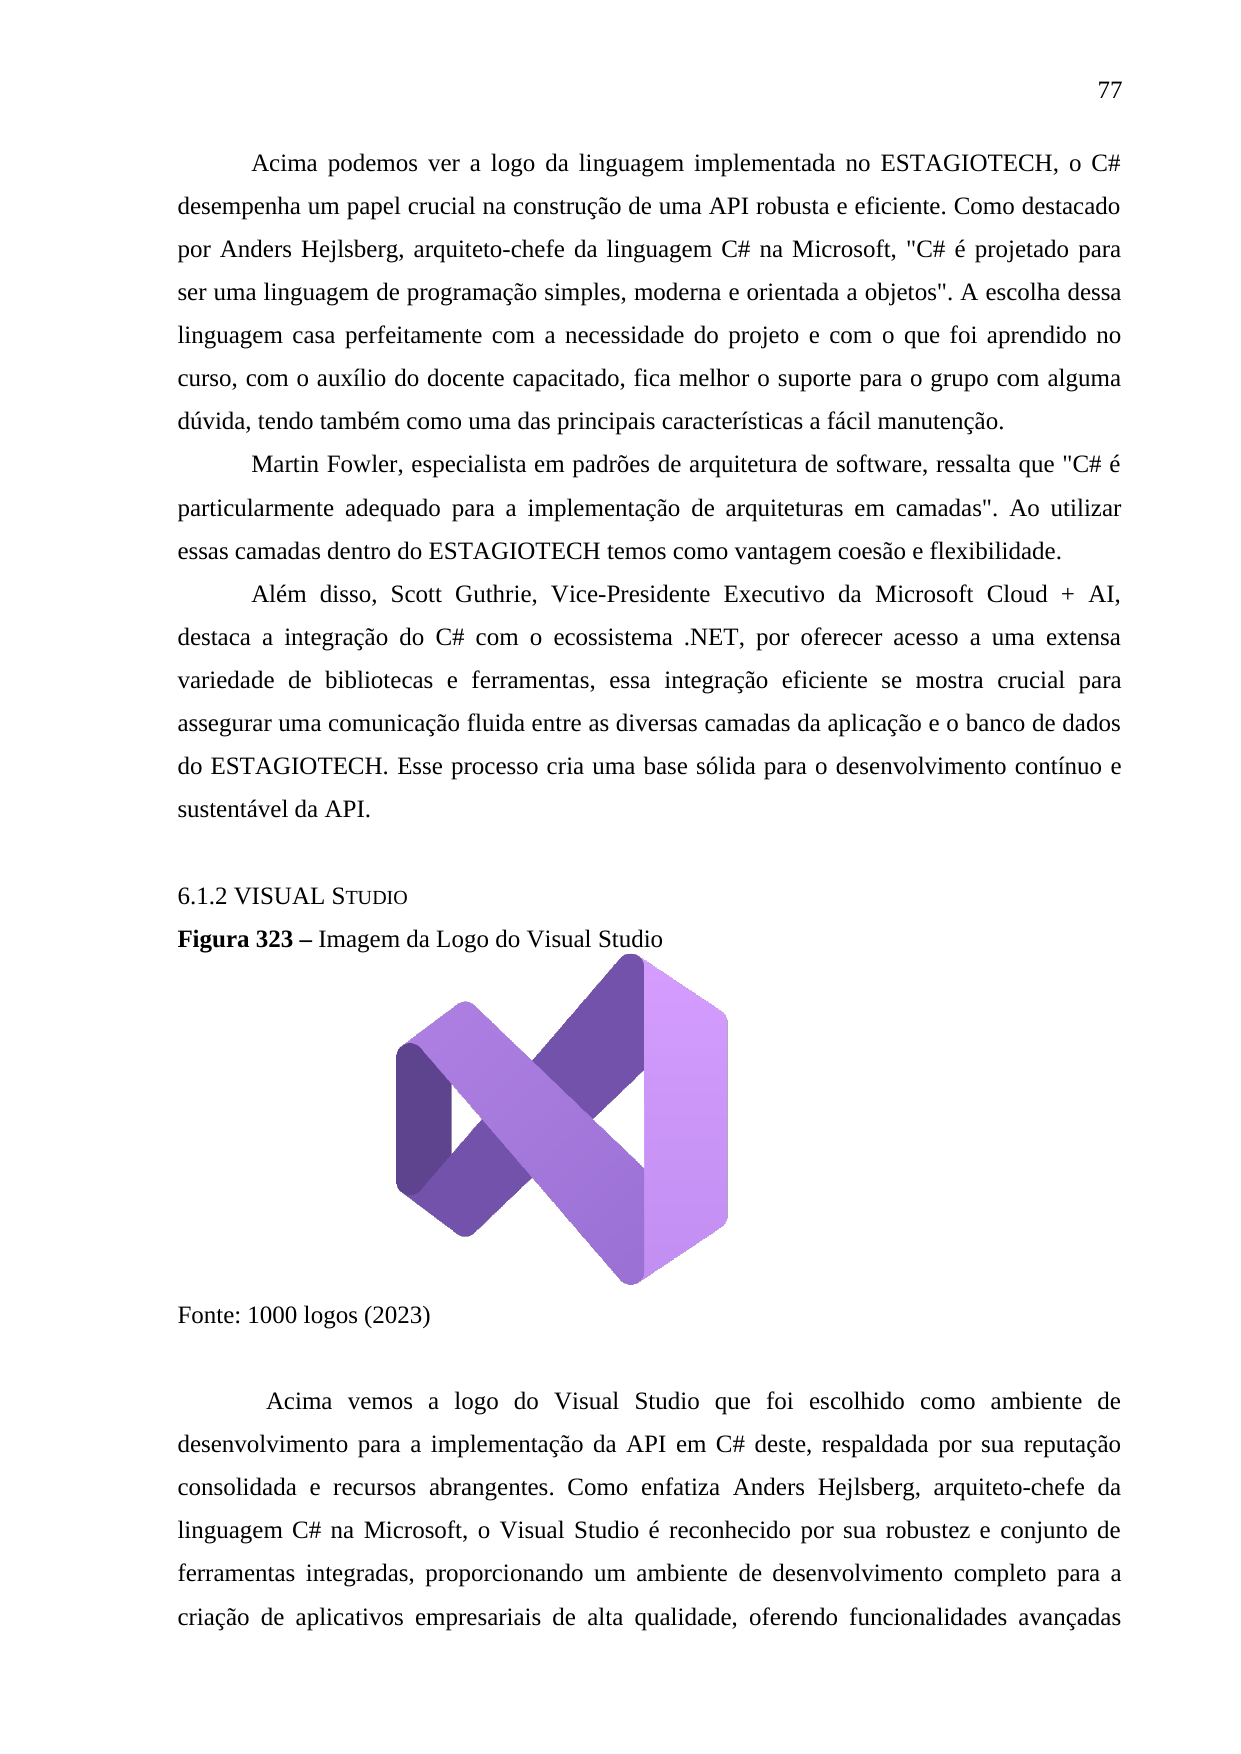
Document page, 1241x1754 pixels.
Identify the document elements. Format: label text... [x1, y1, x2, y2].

text Acima podemos ver a logo da linguagem implementada no ESTAGIOTECH, o C# desempenha um papel crucial na construção de uma API robusta e eficiente. Como destacado por Anders Hejlsberg, arquiteto-chefe da linguagem C# na Microsoft, "C# é projetado para ser uma linguagem de programação simples, moderna e orientada a objetos". A escolha dessa linguagem casa perfeitamente com a necessidade do projeto e com o que foi aprendido no curso, com o auxílio do docente capacitado, fica melhor o suporte para o grupo com alguma dúvida, tendo também como uma das principais características a fácil manutenção. [177, 148, 1122, 435]
text Figura 32 – Imagem da Logo do Visual Studio [177, 924, 1122, 953]
text Fonte: 1000 logos (2023) [177, 1300, 1122, 1328]
picture [265, 952, 858, 1286]
text Além disso, Scott Guthrie, Vice-Presidente Executivo da Microsoft Cloud + AI, destaca a integração do C# com o ecossistema .NET, por oferecer acesso a uma extensa variedade de bibliotecas e ferramentas, essa integração eficiente se mostra crucial para assegurar uma comunicação fluida entre as diversas camadas da aplicação e o banco de dados do ESTAGIOTECH. Esse processo cria uma base sólida para o desenvolvimento contínuo e sustentável da API. [177, 579, 1122, 823]
subtitle 6.1.2 VISUAL Studio [177, 881, 1122, 909]
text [177, 1386, 1122, 1630]
text Martin Fowler, especialista em padrões de arquitetura de software, ressalta que "C# é particularmente adequado para a implementação de arquiteturas em camadas". Ao utilizar essas camadas dentro do ESTAGIOTECH temos como vantagem coesão e flexibilidade. [177, 449, 1122, 564]
